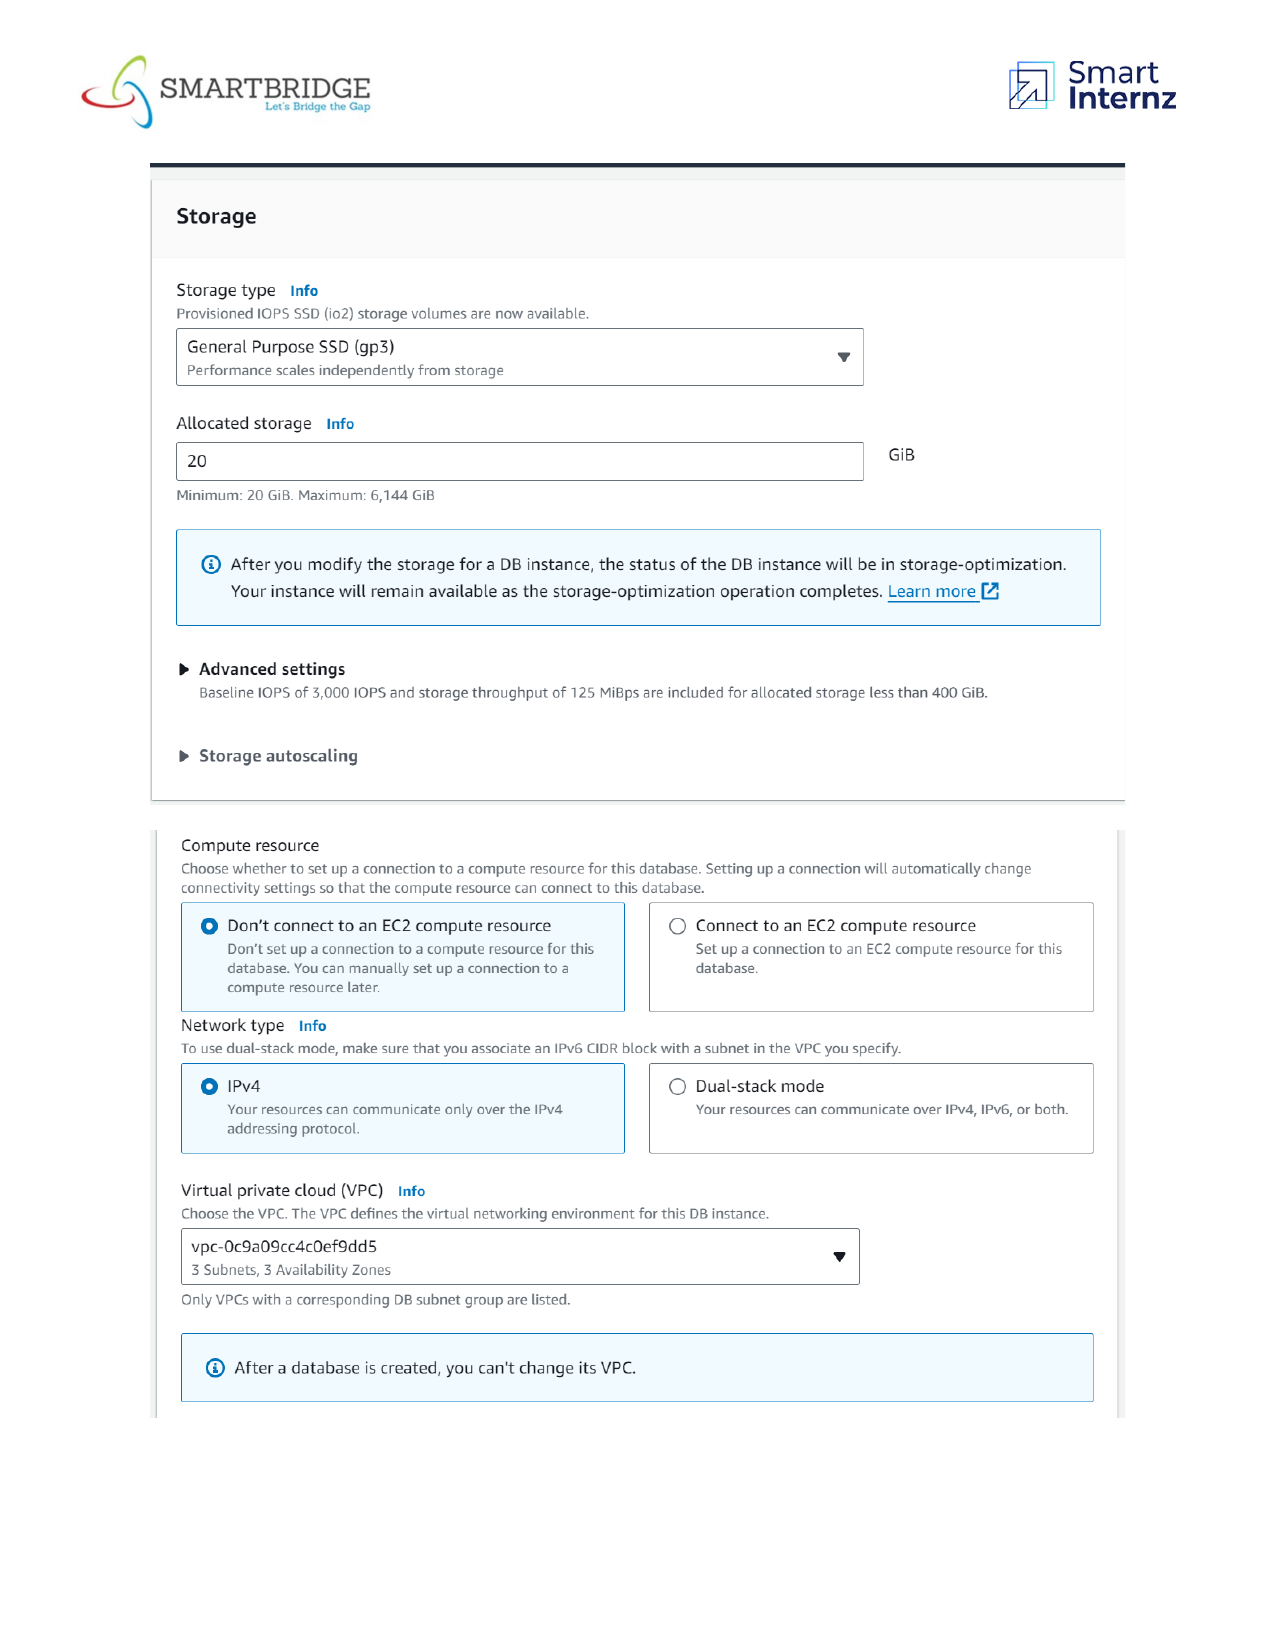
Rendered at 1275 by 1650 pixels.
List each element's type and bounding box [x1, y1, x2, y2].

picture [78, 50, 375, 134]
picture [1004, 61, 1181, 109]
picture [150, 830, 1125, 1418]
picture [150, 163, 1125, 805]
